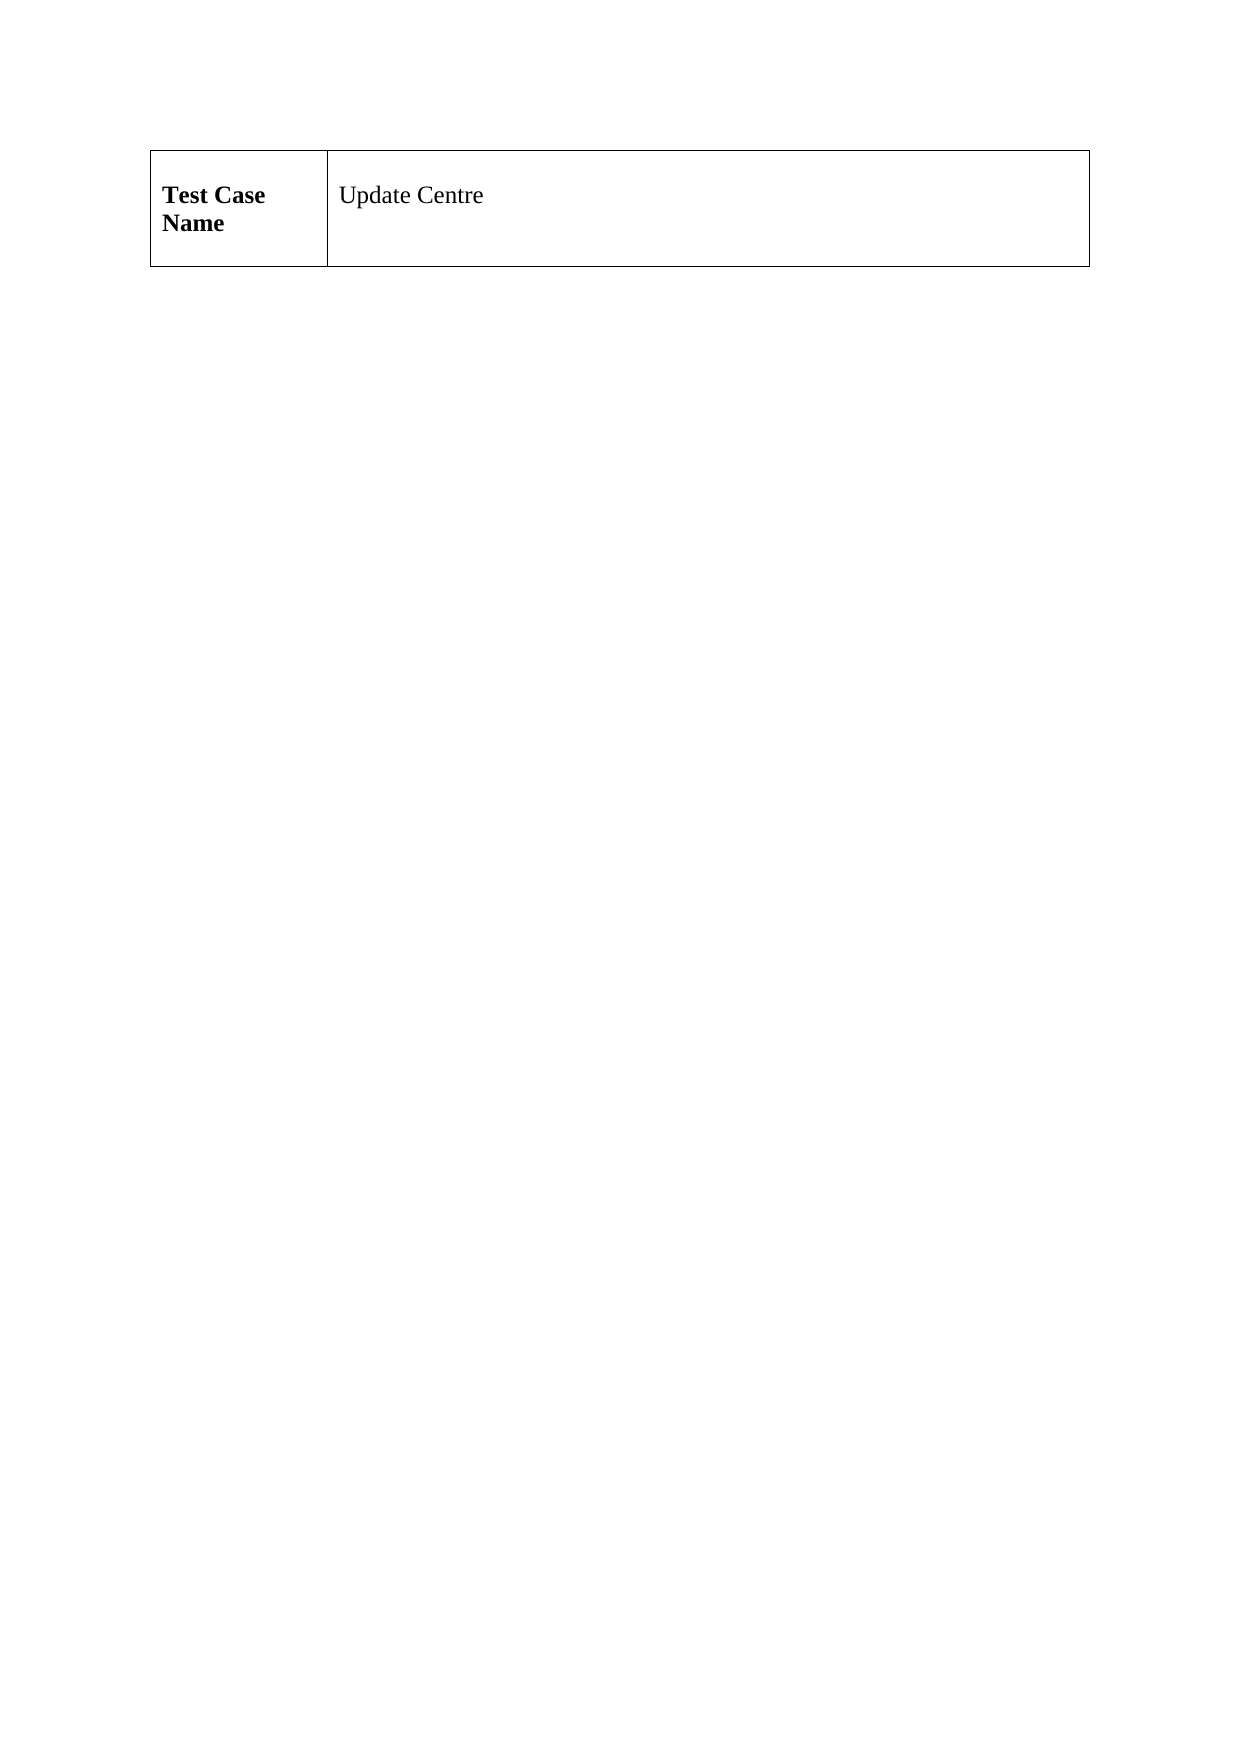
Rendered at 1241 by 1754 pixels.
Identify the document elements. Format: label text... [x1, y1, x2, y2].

table_header Update Centre [328, 151, 1089, 266]
table_header Test Case Name [151, 151, 327, 266]
